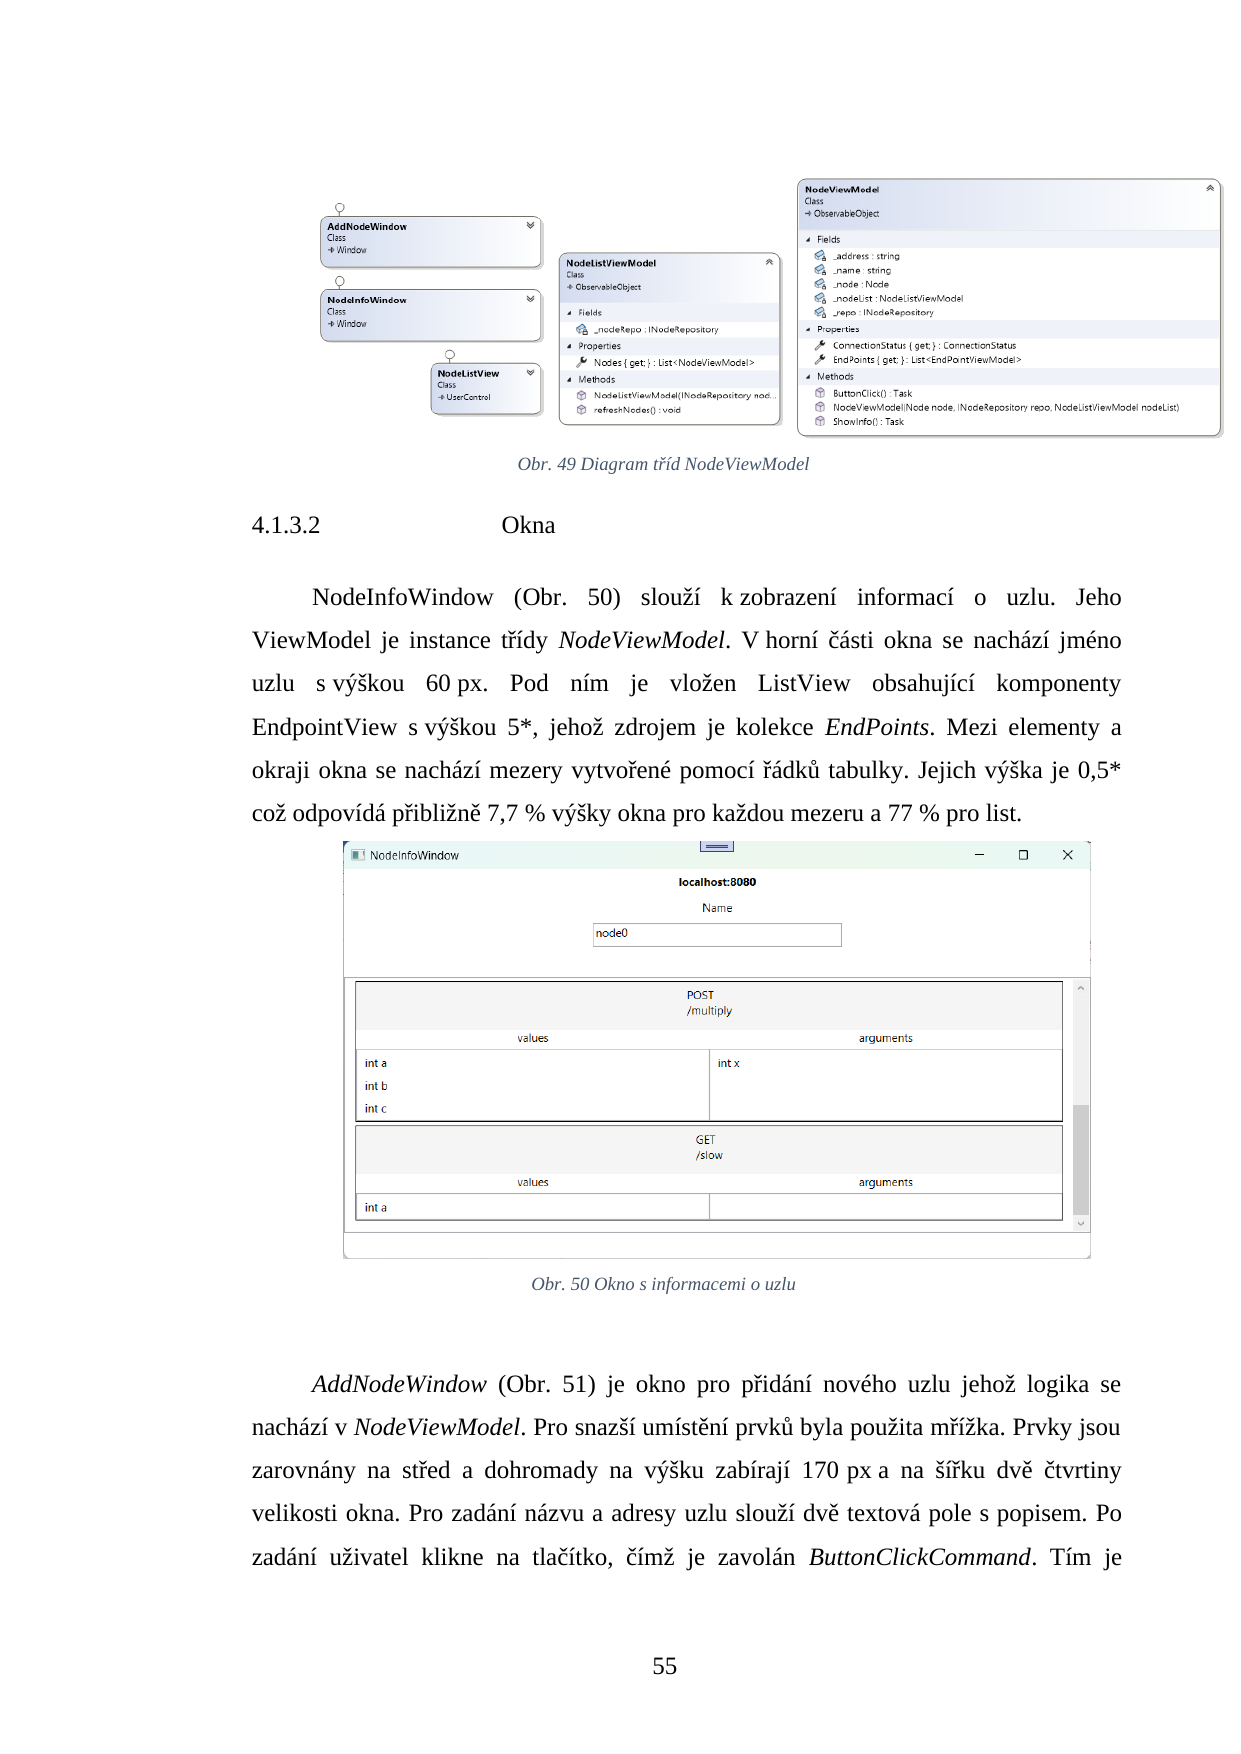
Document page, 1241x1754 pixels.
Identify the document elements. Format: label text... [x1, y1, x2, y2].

picture [343, 841, 1091, 1259]
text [252, 1369, 1122, 1570]
subtitle Okna [252, 510, 1122, 539]
picture [311, 177, 1228, 439]
text NodeInfoWindow (Obr. 50) slouží k zobrazení informací o uzlu. Jeho ViewModel je instance třídy NodeViewModel. V horní části okna se nachází jméno uzlu s výškou 60 px. Pod ním je vložen ListView obsahující komponenty EndpointView s výškou 5*, jehož zdrojem je kolekce EndPoints. Mezi elementy a okraji okna se nachází mezery vytvořené pomocí řádků tabulky. Jejich výška je 0,5* což odpovídá přibližně 7,7 % výšky okna pro každou mezeru a 77 % pro list. [252, 582, 1122, 827]
